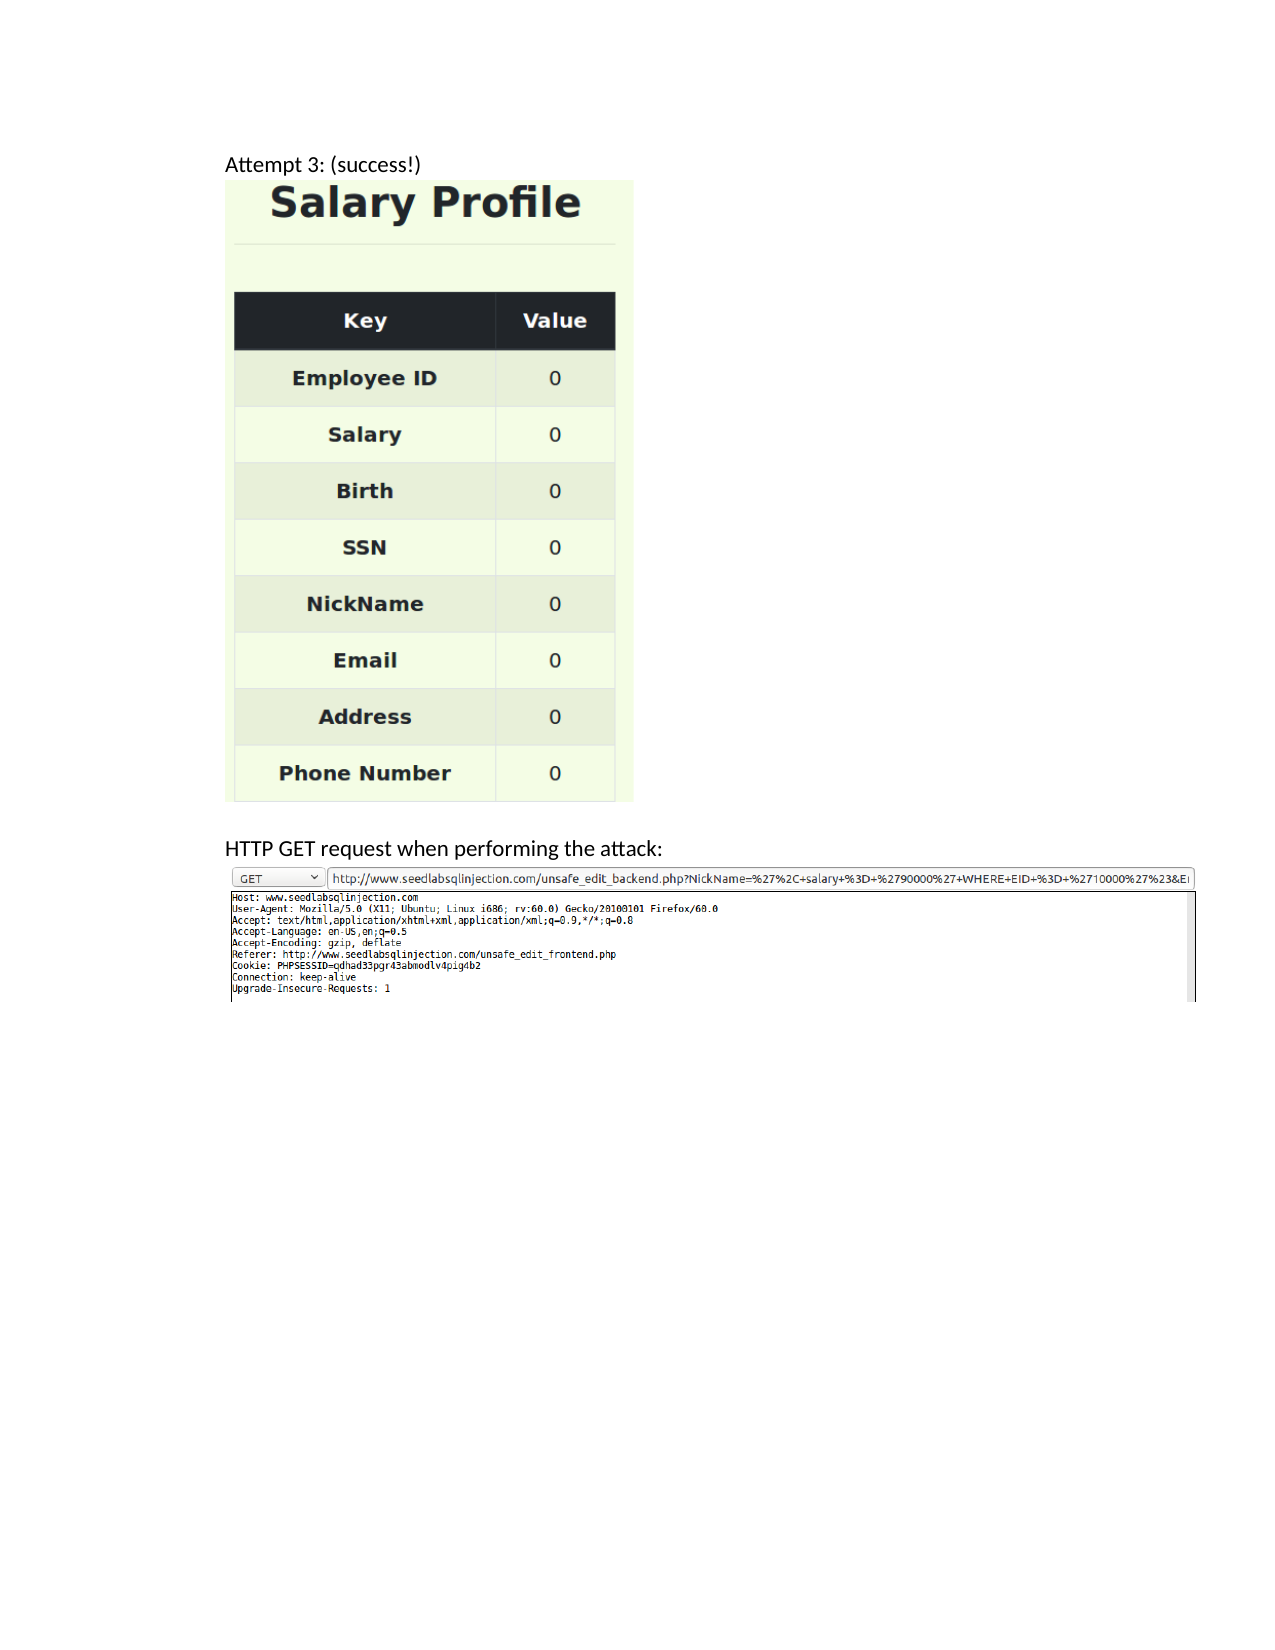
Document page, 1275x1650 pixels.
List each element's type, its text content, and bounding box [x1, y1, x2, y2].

list HTTP GET request when performing the attack: [225, 834, 1125, 862]
picture [225, 180, 634, 802]
picture [225, 864, 1200, 1002]
list Attempt 3: (success!) [150, 150, 1125, 178]
